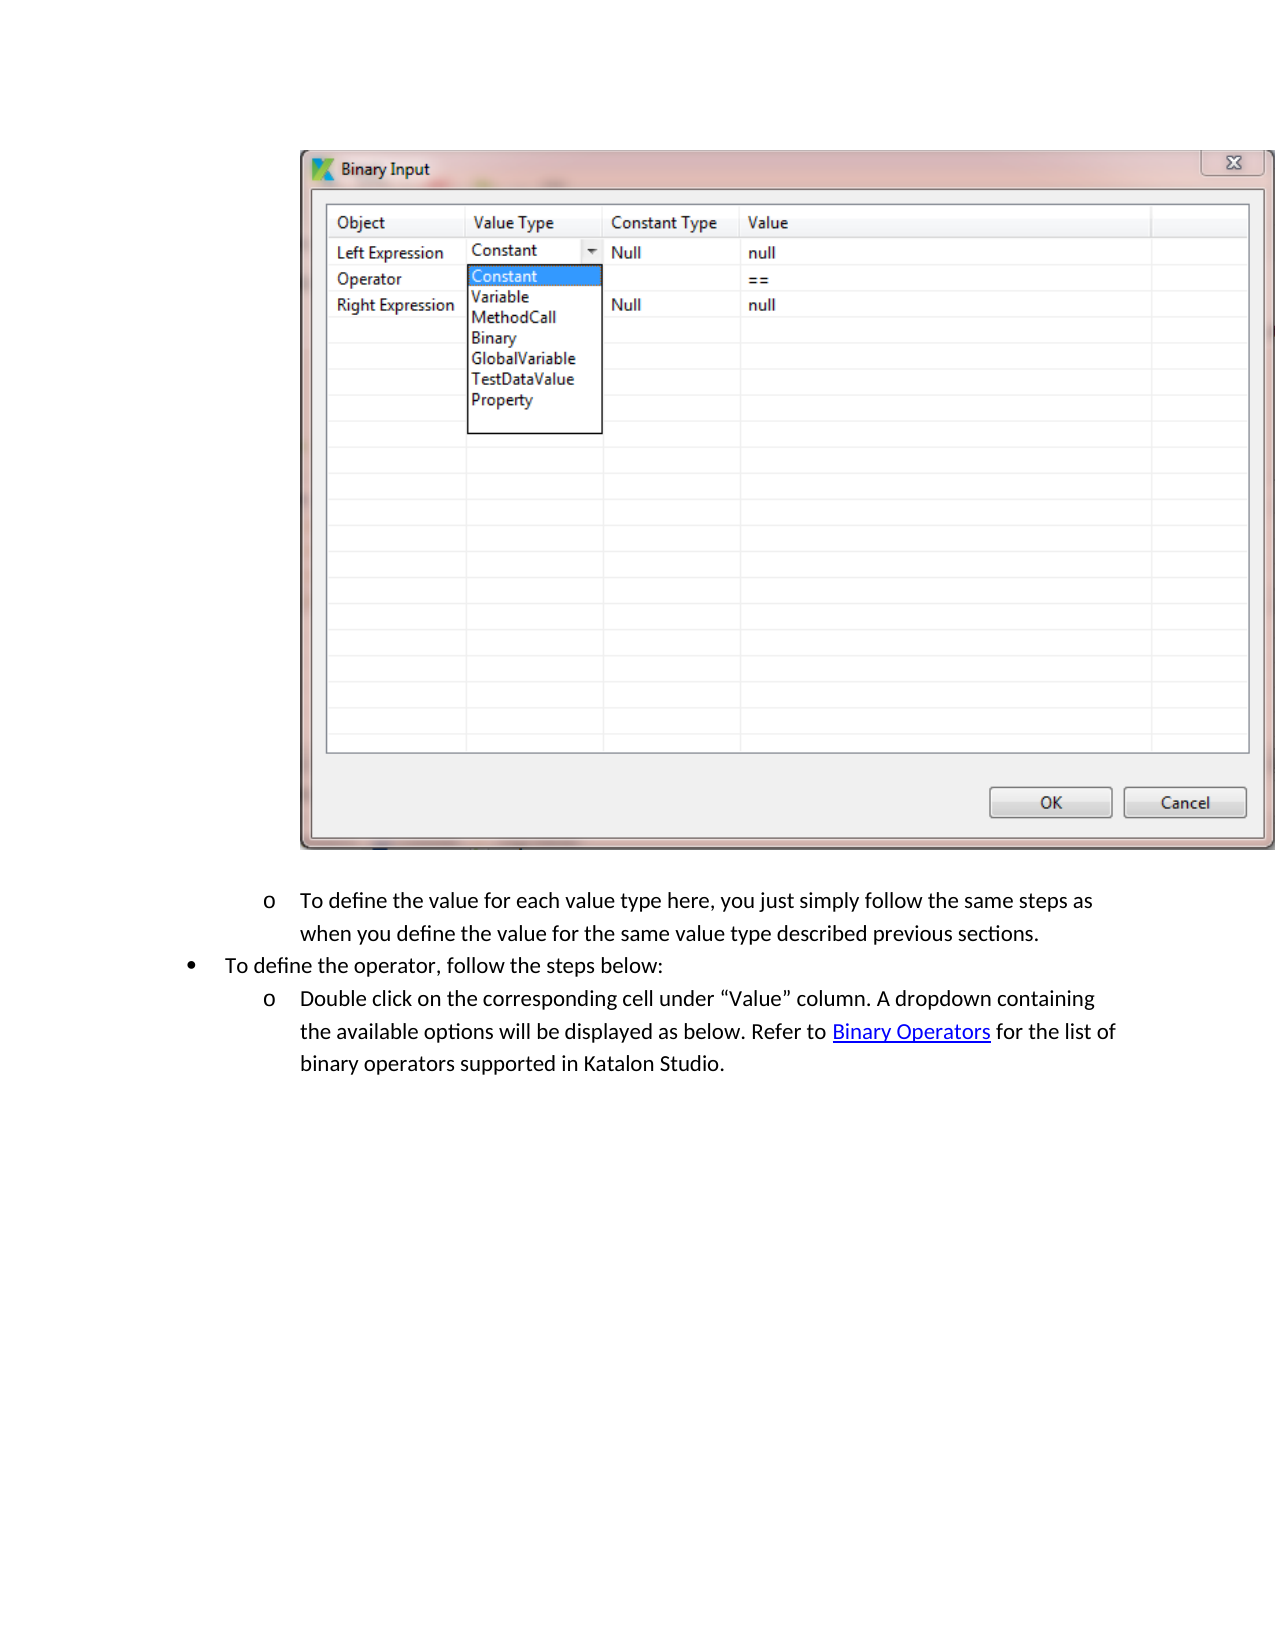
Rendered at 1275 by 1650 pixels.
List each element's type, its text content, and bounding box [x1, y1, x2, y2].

picture [300, 150, 1275, 850]
list To define the value for each value type here, you just simply follow the same steps as when you define the value for the same value type described previous sections. [262, 886, 1125, 947]
list Double click on the corresponding cell under “Value” column. A dropdown containing the available options will be displayed as below. Refer to Binary Operators for the list of binary operators supported in Katalon Studio. [262, 984, 1125, 1077]
list To define the operator, follow the steps below: [187, 952, 1125, 980]
